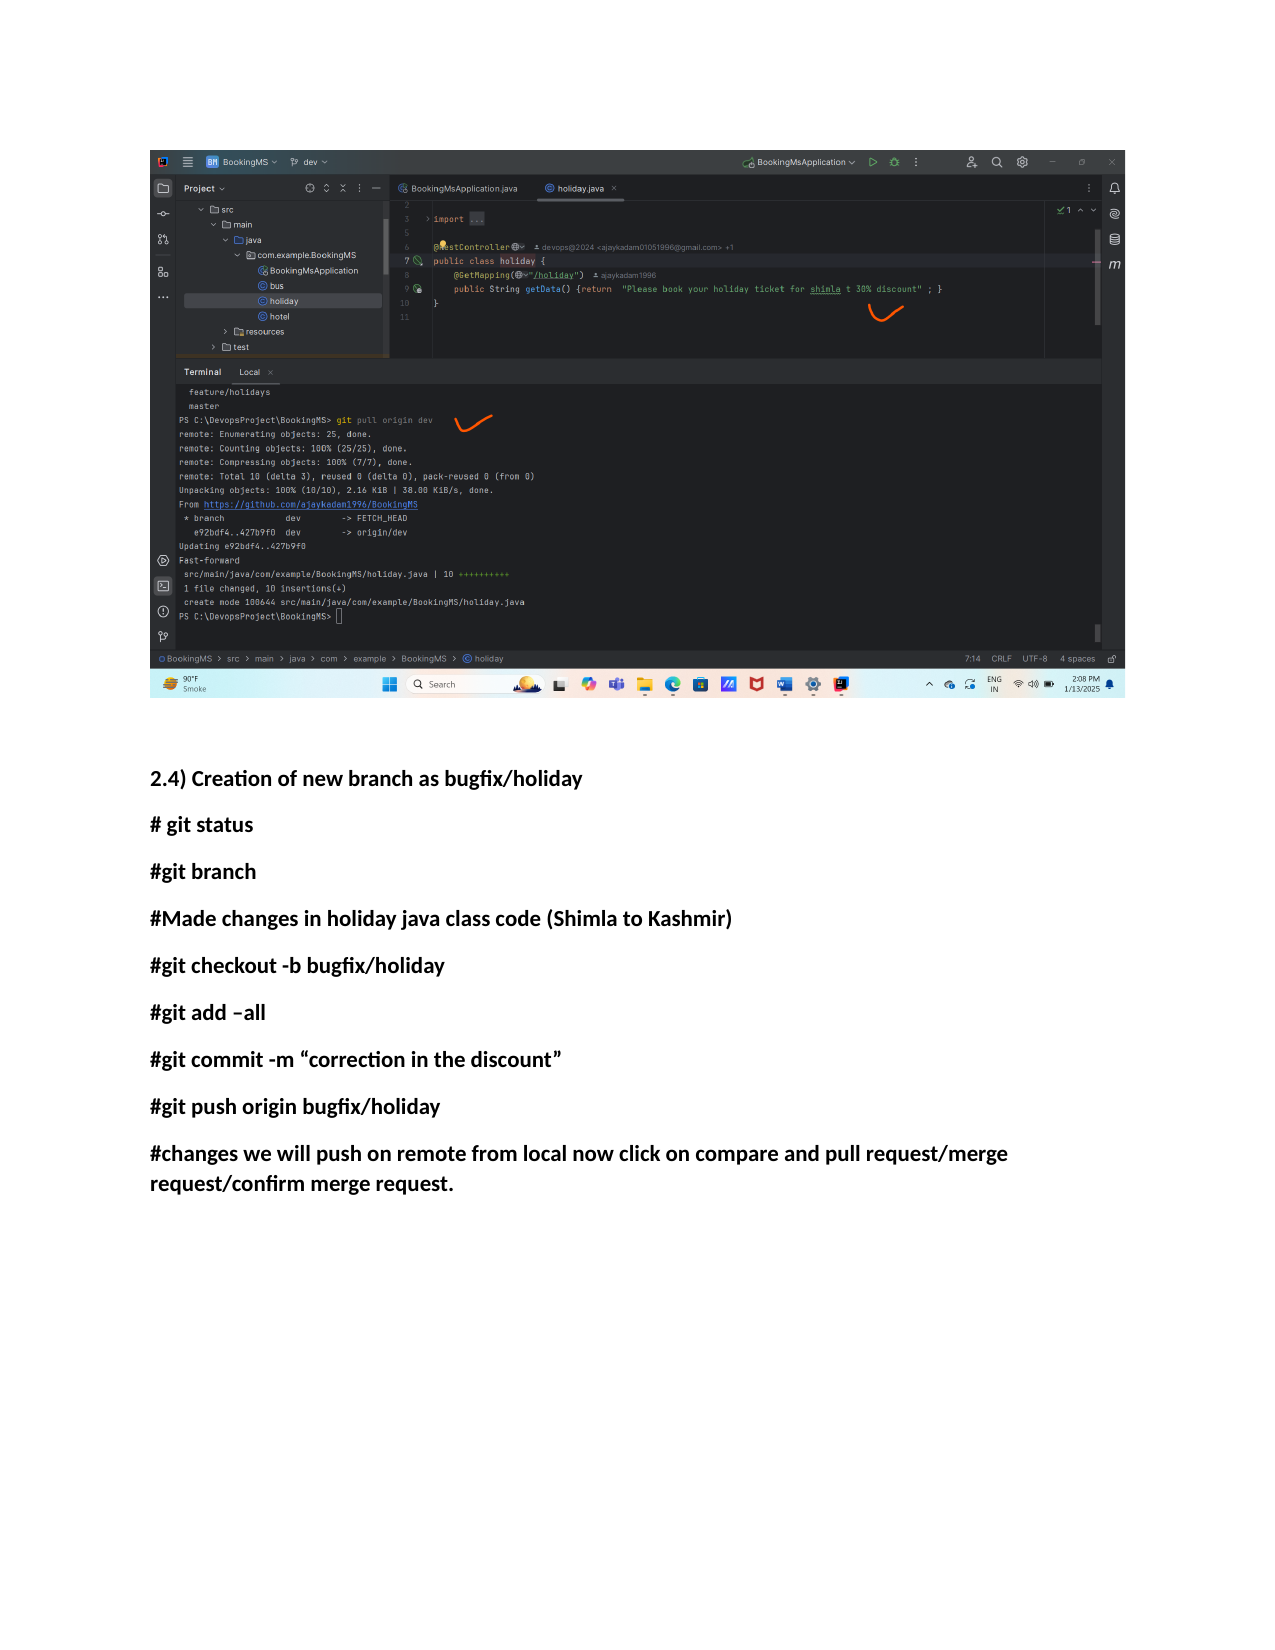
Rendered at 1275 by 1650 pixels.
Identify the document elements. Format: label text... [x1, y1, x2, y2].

text #git branch [150, 857, 1125, 886]
text # git status [150, 811, 1125, 839]
picture [150, 150, 1125, 698]
text #git checkout -b bugfix/holiday [150, 951, 1125, 979]
text #git commit -m “correction in the discount” [150, 1045, 1125, 1073]
text 2.4) Creation of new branch as bugfix/holiday [150, 764, 1125, 792]
text #changes we will push on remote from local now click on compare and pull request/merge request/confirm merge request. [150, 1139, 1125, 1197]
text #git add –all [150, 998, 1125, 1026]
text #git push origin bugfix/holiday [150, 1092, 1125, 1120]
text #Made changes in holiday java class code (Shimla to Kashmir) [150, 904, 1125, 932]
